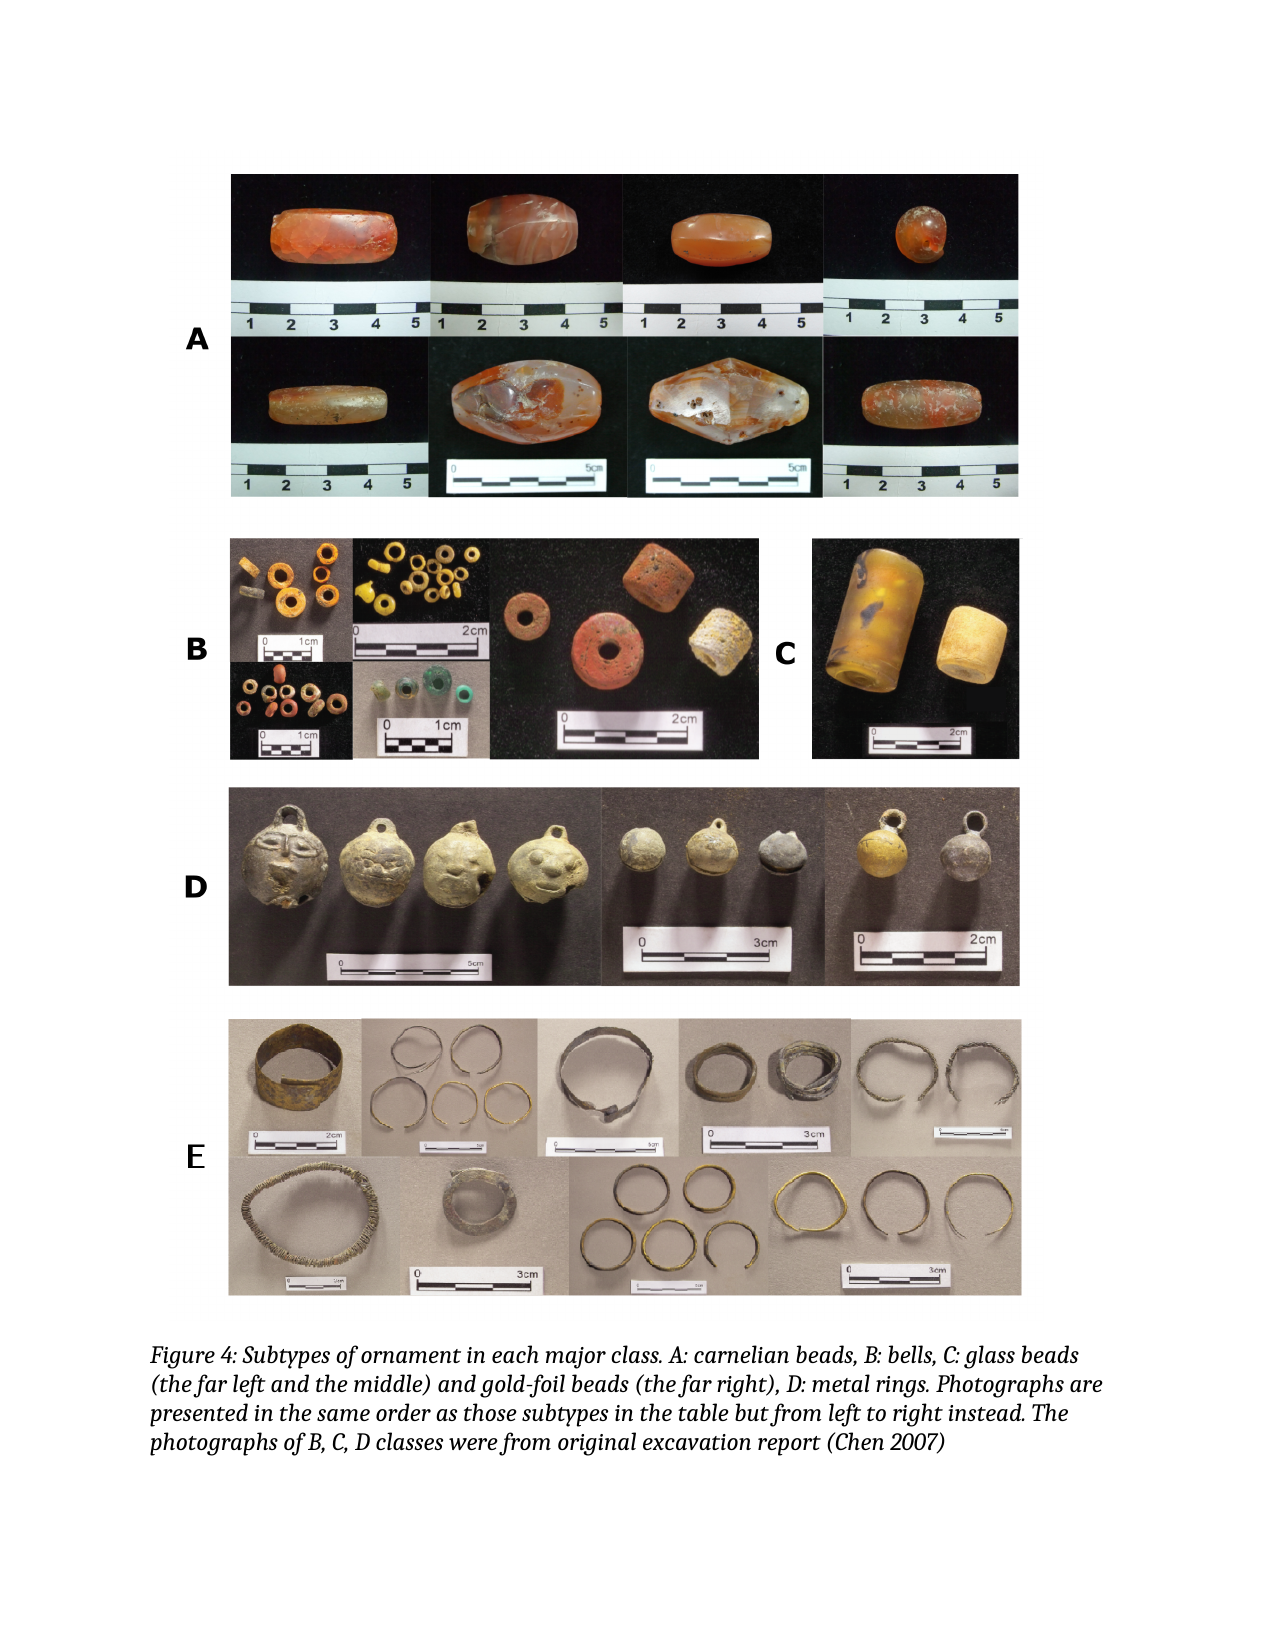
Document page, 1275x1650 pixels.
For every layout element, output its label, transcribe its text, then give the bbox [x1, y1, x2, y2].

text Figure 4: Subtypes of ornament in each major class. A: carnelian beads, B: bells, C: glass beads (the far left and the middle) and gold-foil beads (the far right), D: metal rings. Photographs are presented in the same order as those subtypes in the table but from left to right instead. The photographs of B, C, D classes were from original excavation report (Chen 2007) [150, 1341, 1125, 1456]
picture [168, 150, 1044, 1321]
